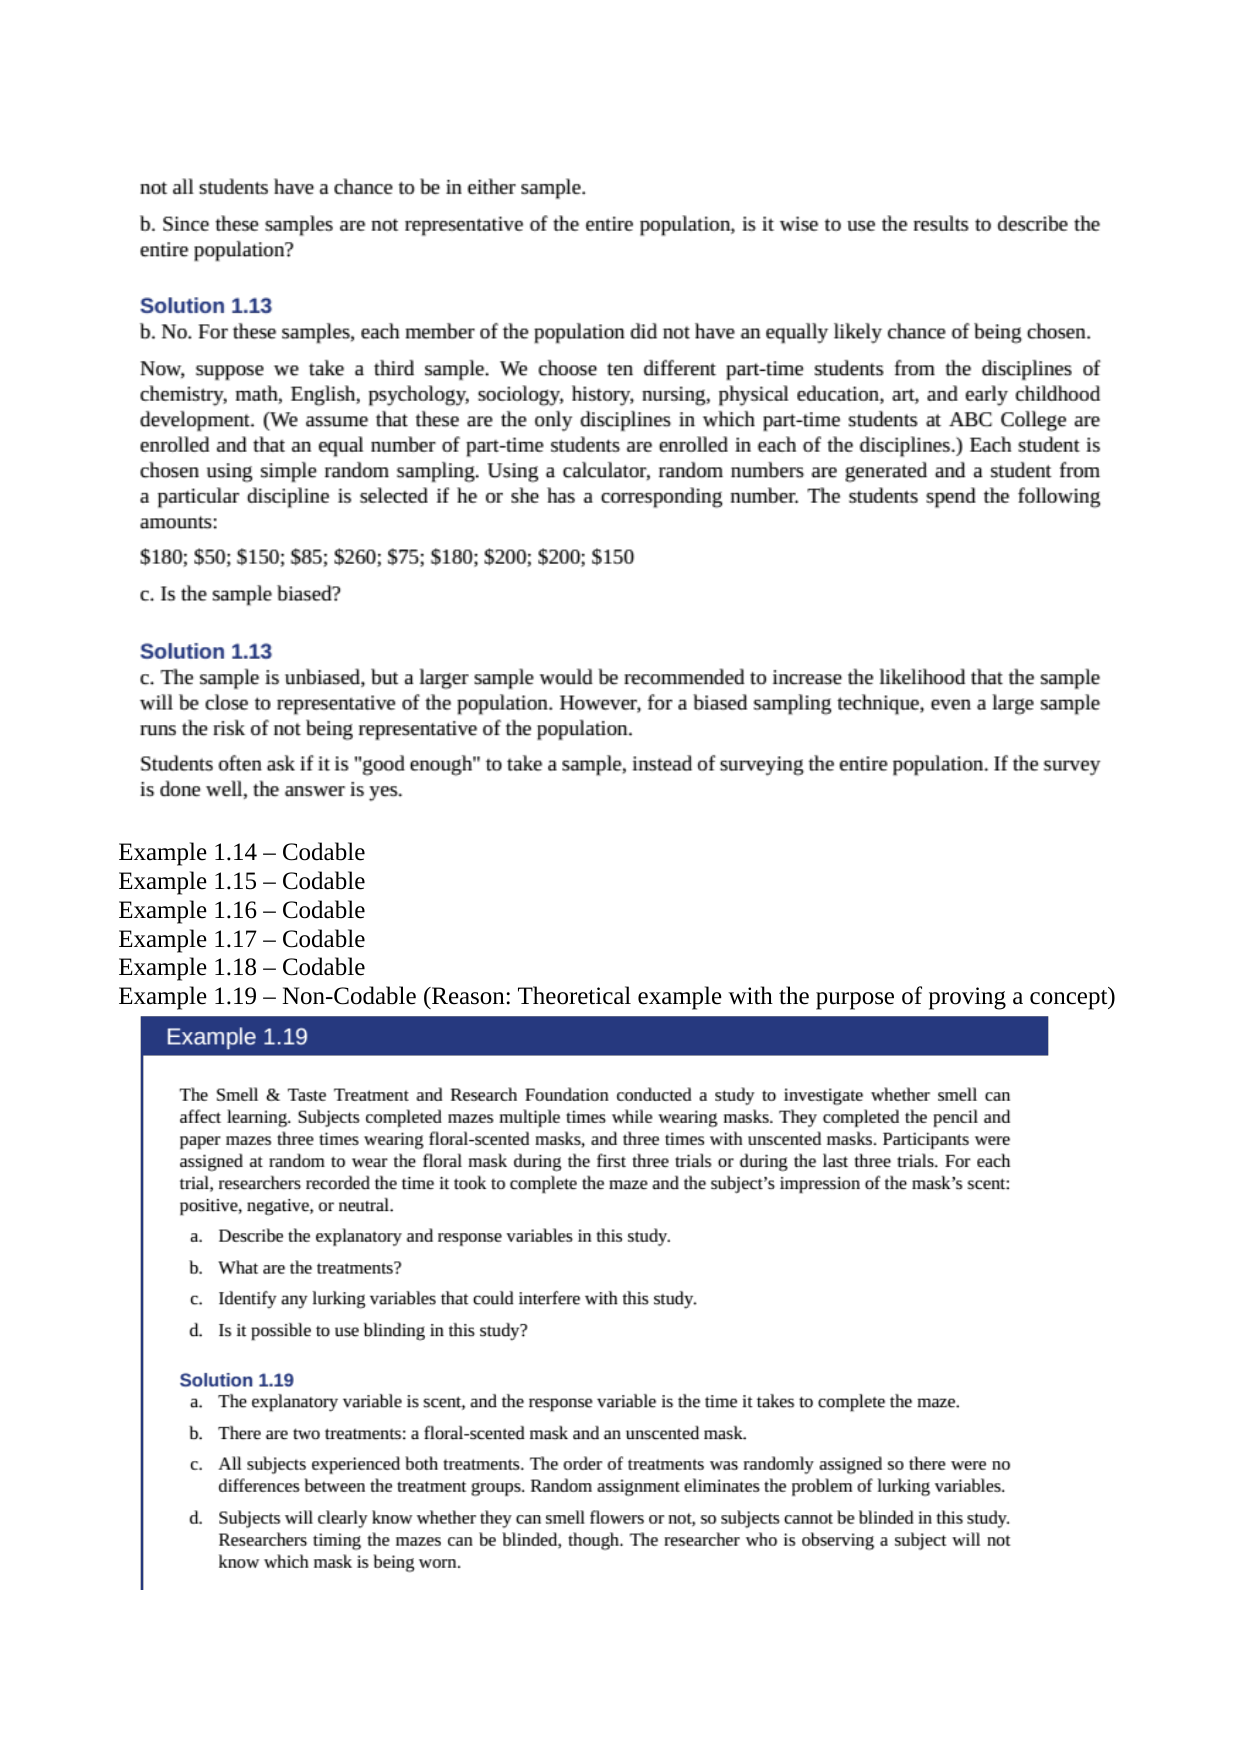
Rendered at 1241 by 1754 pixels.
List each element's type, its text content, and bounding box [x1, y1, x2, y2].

text Example 1.16 – Codable [118, 895, 1122, 924]
text Example 1.18 – Codable [118, 952, 1122, 981]
text Example 1.14 – Codable [118, 837, 1122, 866]
text Example 1.17 – Codable [118, 924, 1122, 952]
picture [118, 147, 1123, 809]
text Example 1.19 – Non-Codable (Reason: Theoretical example with the purpose of proving a concept) [118, 981, 1122, 1010]
text Example 1.15 – Codable [118, 866, 1122, 895]
picture [136, 1010, 1052, 1590]
